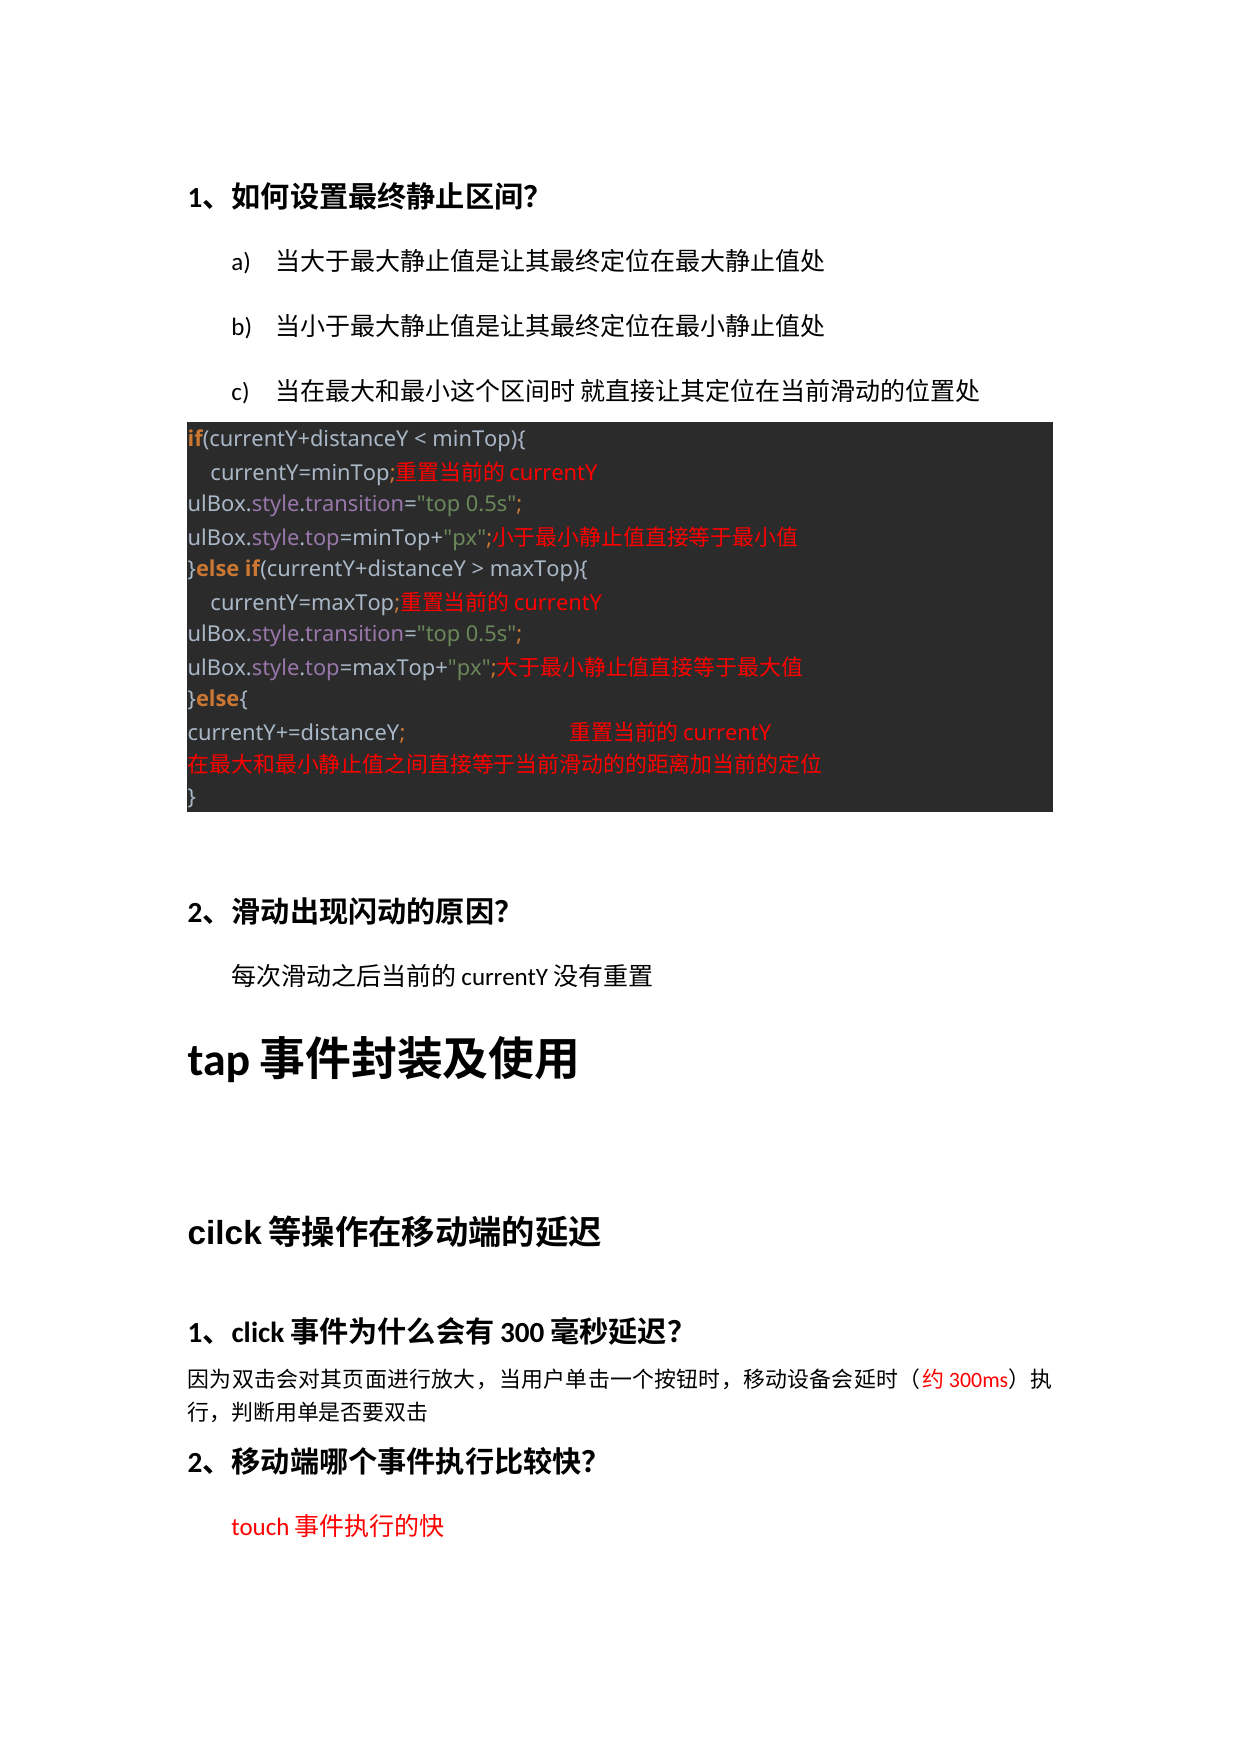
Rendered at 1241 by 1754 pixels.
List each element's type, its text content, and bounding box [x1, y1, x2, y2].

subtitle cilck等操作在移动端的延迟 [187, 1197, 1053, 1262]
subtitle tap事件封装及使用 [187, 1007, 1053, 1104]
text if(currentY+distanceY < minTop){ currentY=minTop;重置当前的currentY ulBox.style.transition="top 0.5s"; ulBox.style.top=minTop+"px";小于最小静止值直接等于最小值 }else if(currentY+distanceY > maxTop){ currentY=maxTop;重置当前的currentY ulBox.style.transition="top 0.5s"; ulBox.style.top=maxTop+"px";大于最小静止值直接等于最大值 }else{ currentY+=distanceY; 重置当前的currentY [187, 422, 1053, 747]
text 在最大和最小静止值之间直接等于当前滑动的的距离加当前的定位 [187, 747, 1053, 779]
list 当小于最大静止值是让其最终定位在最小静止值处 [231, 292, 1053, 357]
list 如何设置最终静止区间？ [187, 162, 1053, 227]
list 当在最大和最小这个区间时 就直接让其定位在当前滑动的位置处 [231, 357, 1053, 422]
text 因为双击会对其页面进行放大，当用户单击一个按钮时，移动设备会延时（约300ms）执行，判断用单是否要双击 [187, 1362, 1053, 1427]
text } [187, 779, 1053, 812]
text 每次滑动之后当前的currentY没有重置 [187, 942, 1053, 1007]
list click事件为什么会有300毫秒延迟？ [187, 1297, 1053, 1362]
text touch事件执行的快 [187, 1492, 1053, 1557]
list 移动端哪个事件执行比较快？ [187, 1427, 1053, 1492]
list 当大于最大静止值是让其最终定位在最大静止值处 [231, 227, 1053, 292]
list 滑动出现闪动的原因？ [187, 877, 1053, 942]
